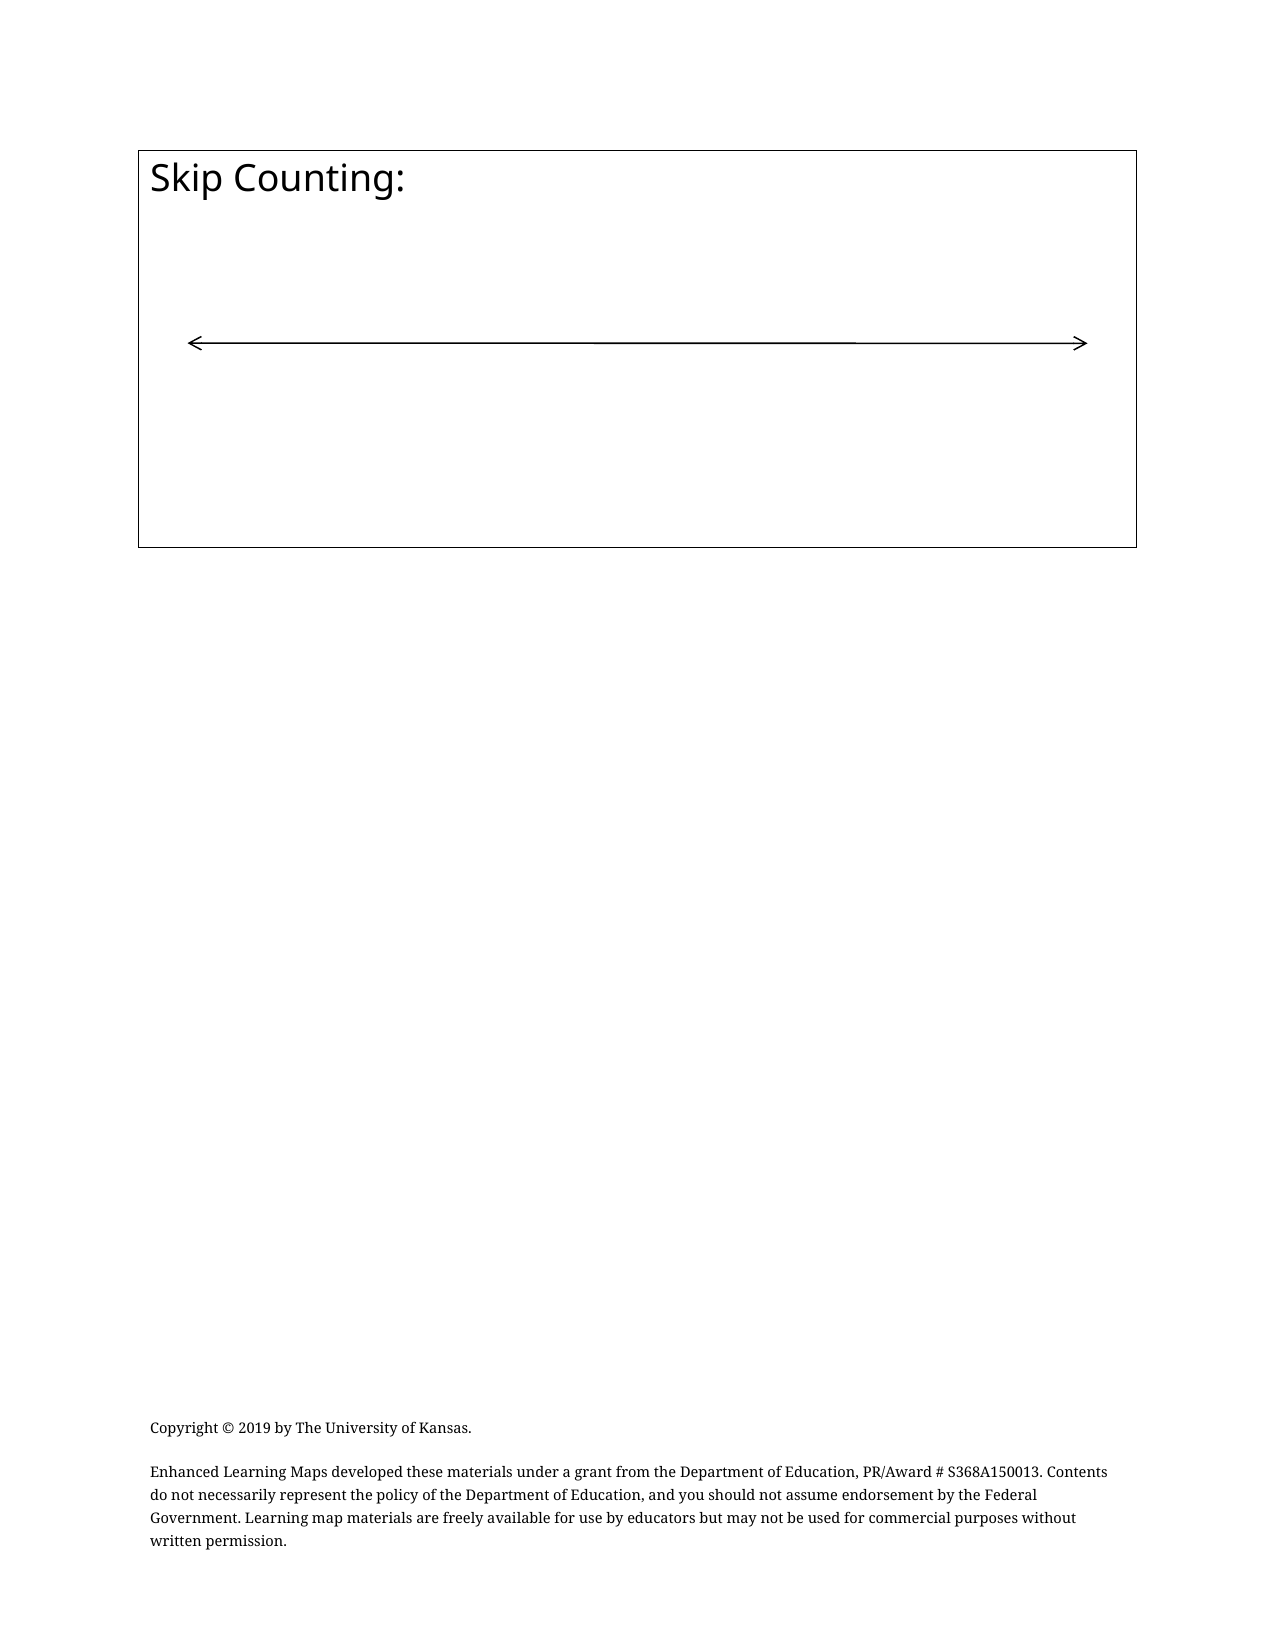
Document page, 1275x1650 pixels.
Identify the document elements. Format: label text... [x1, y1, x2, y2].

table_cell Skip Counting: [139, 151, 1136, 547]
